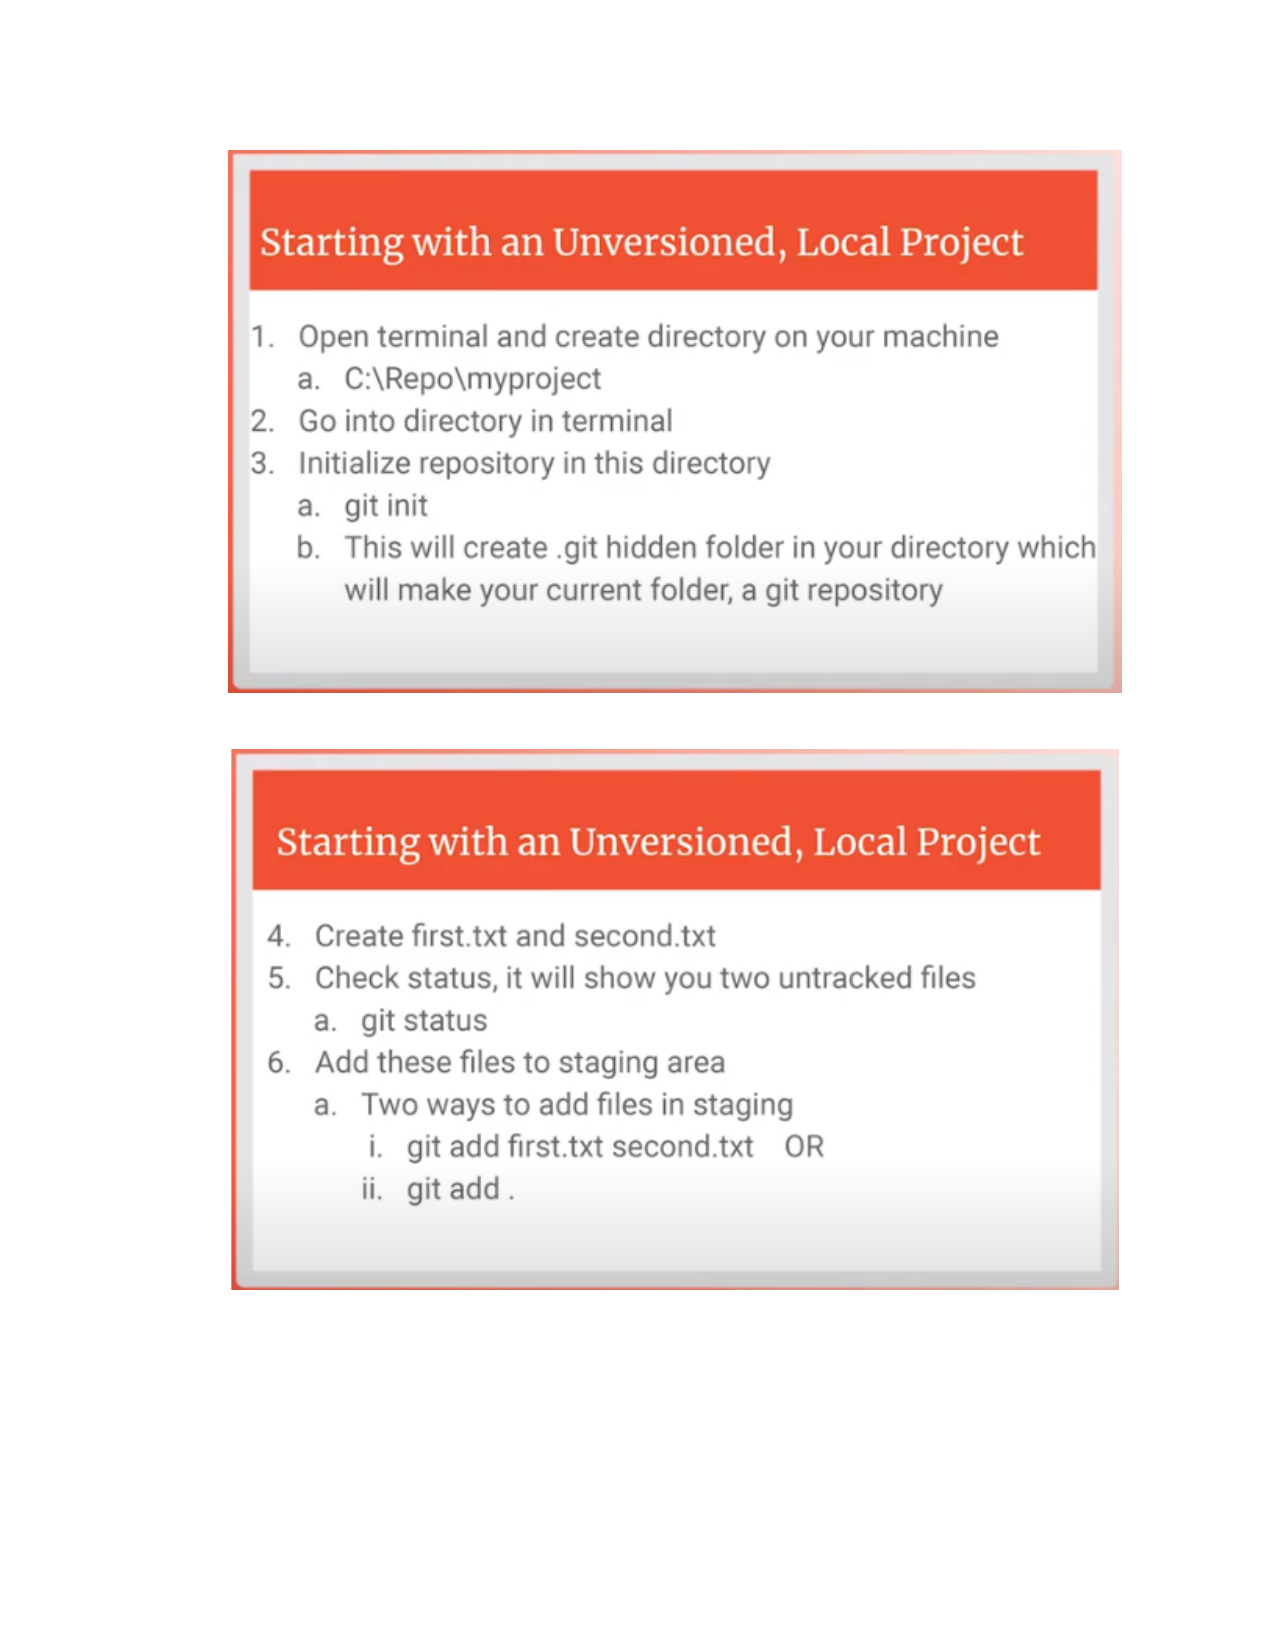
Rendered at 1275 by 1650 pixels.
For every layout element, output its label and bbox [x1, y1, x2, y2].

picture [228, 150, 1122, 693]
picture [231, 749, 1119, 1290]
